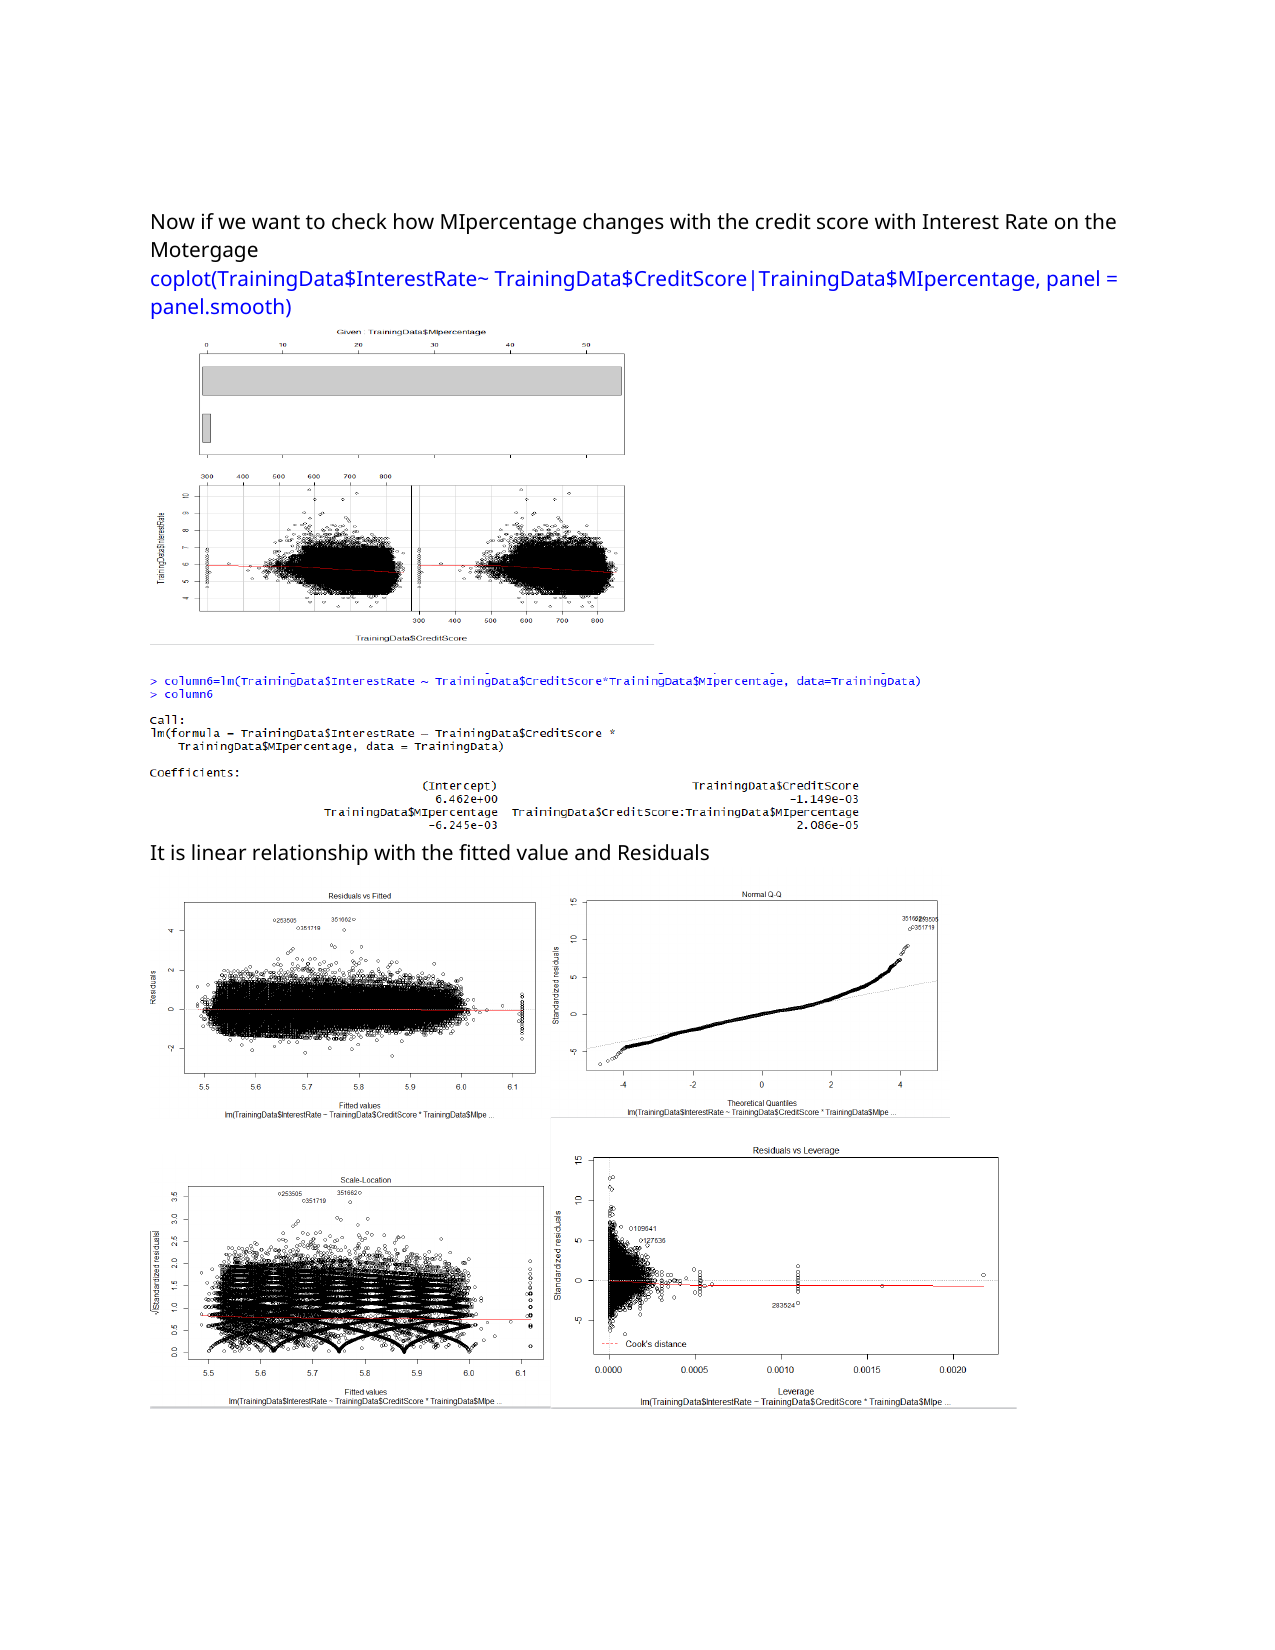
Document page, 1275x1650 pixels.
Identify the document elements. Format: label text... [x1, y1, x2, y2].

text coplot(TrainingData$InterestRate~ TrainingData$CreditScore|TrainingData$MIpercentage, panel = panel.smooth) [150, 264, 1125, 321]
picture [150, 673, 923, 838]
picture [150, 320, 655, 645]
text Now if we want to check how MIpercentage changes with the credit score with Interest Rate on the Motergage [150, 207, 1125, 264]
text It is linear relationship with the fitted value and Residuals [150, 838, 1125, 866]
picture [150, 866, 1017, 1409]
